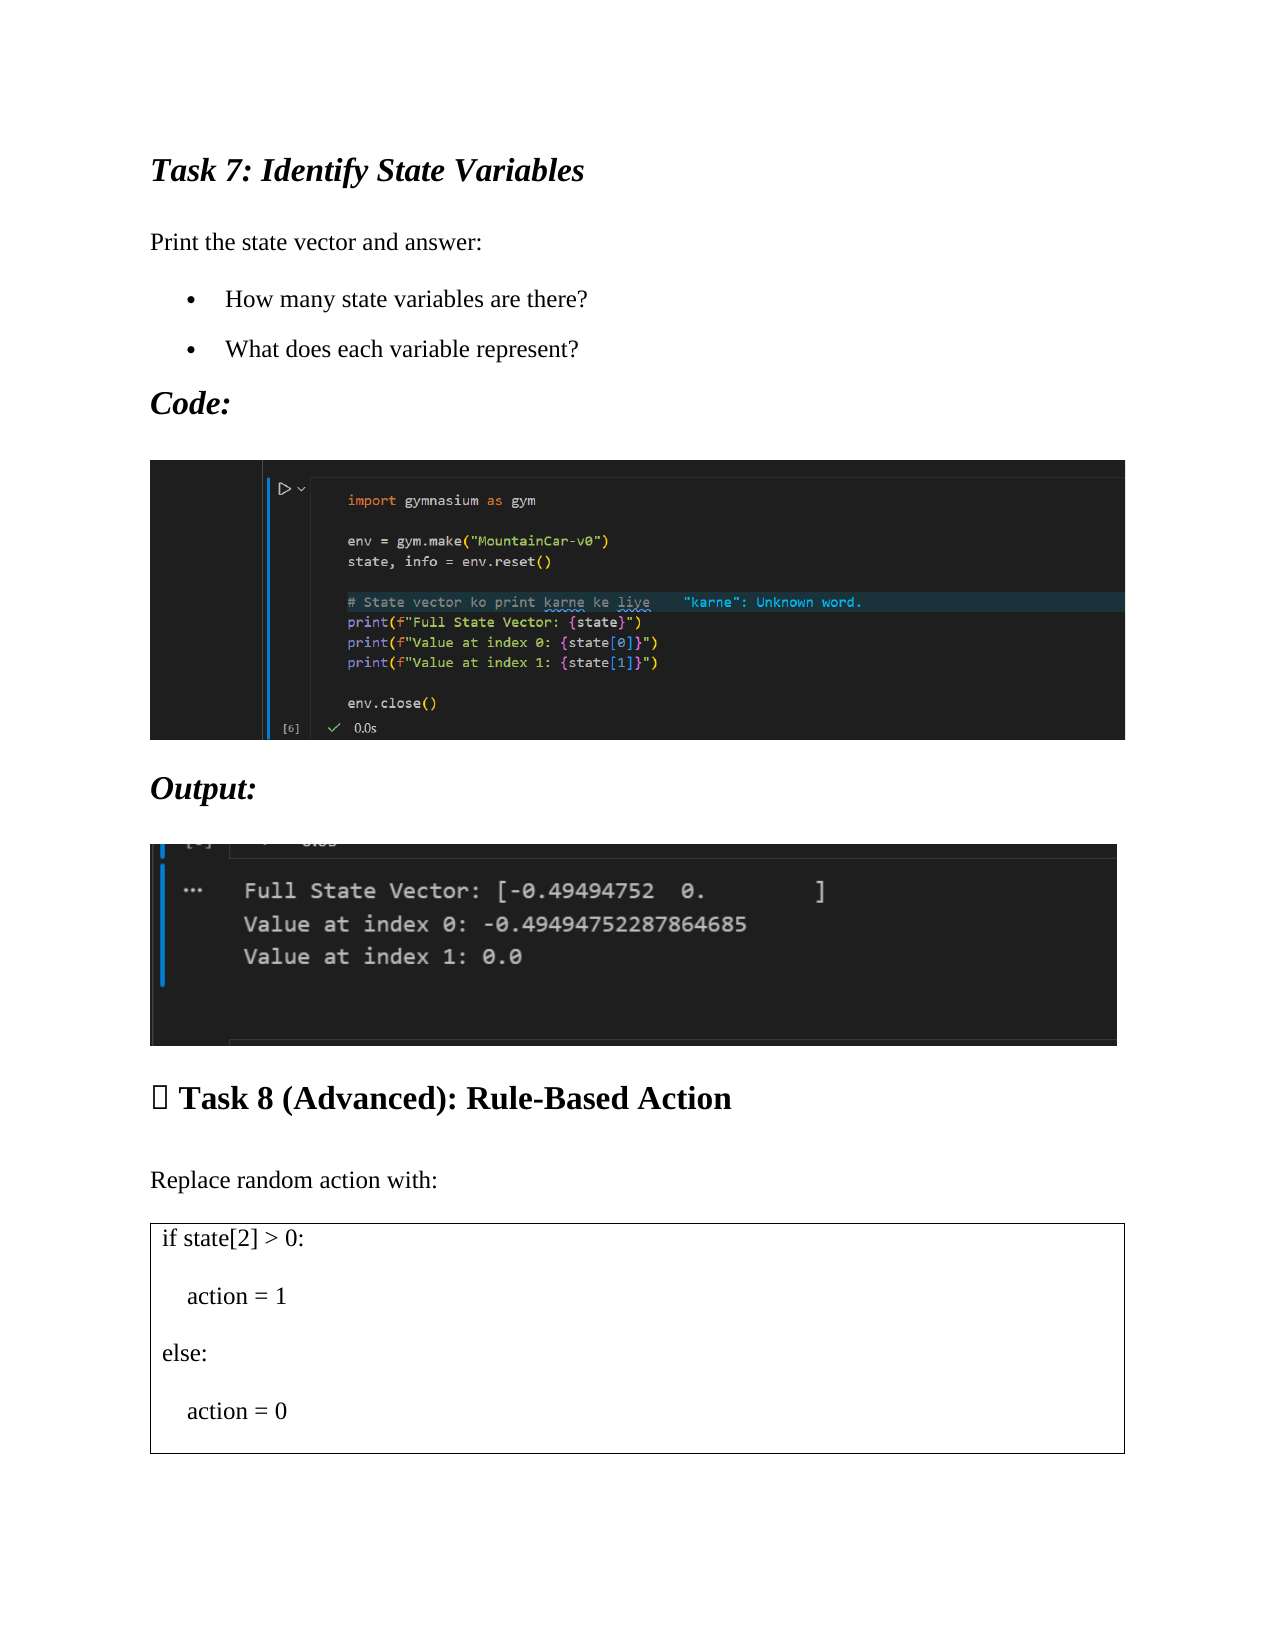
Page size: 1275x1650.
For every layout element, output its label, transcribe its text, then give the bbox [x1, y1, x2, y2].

picture [150, 844, 1117, 1046]
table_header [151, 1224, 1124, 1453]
text Task 7: Identify State Variables [150, 150, 1125, 188]
list How many state variables are there? [187, 284, 1125, 313]
text 🔹 Task 8 (Advanced): Rule-Based Action [150, 1074, 1125, 1119]
text Replace random action with: [150, 1165, 1125, 1194]
text Output: [150, 768, 1125, 806]
text Print the state vector and answer: [150, 227, 1125, 255]
list What does each variable represent? [187, 334, 1125, 363]
picture [150, 460, 1125, 740]
text Code: [150, 383, 1125, 422]
